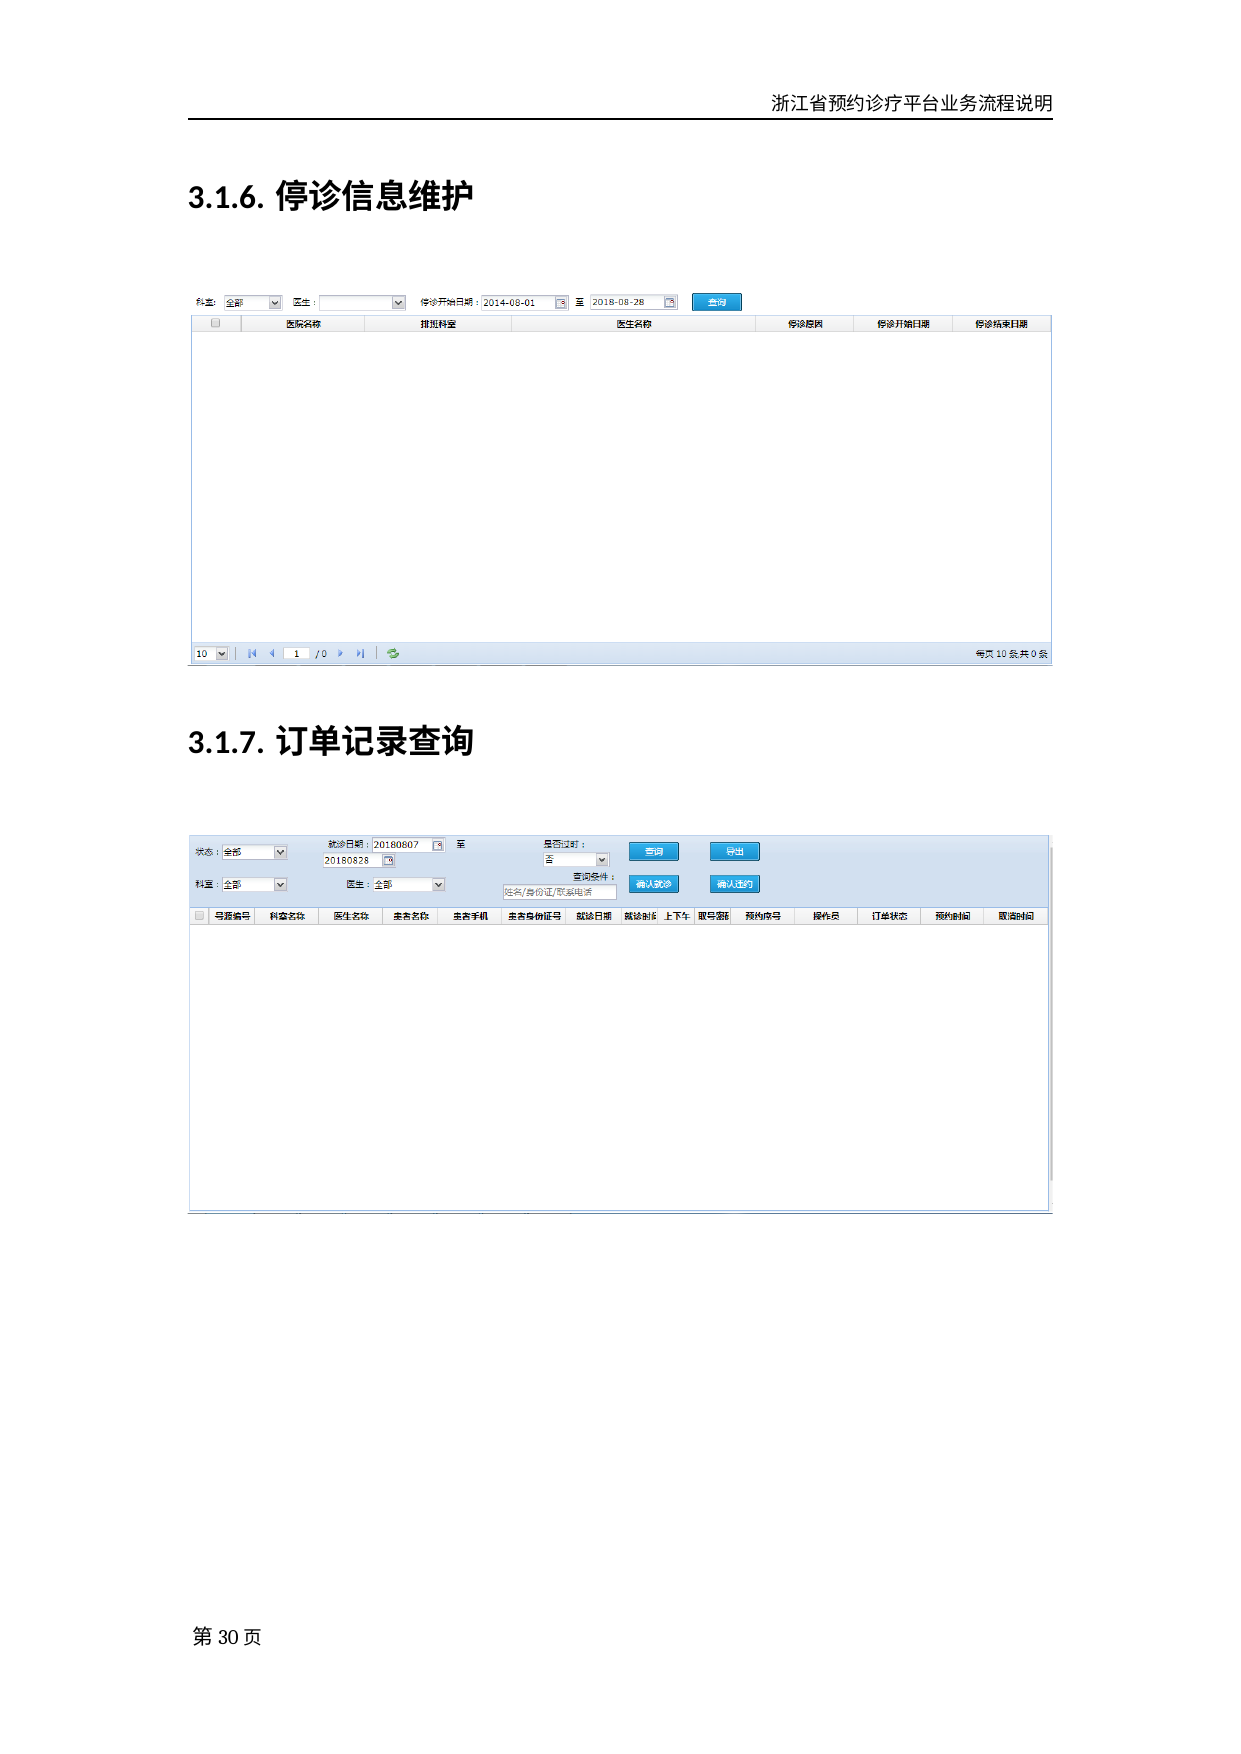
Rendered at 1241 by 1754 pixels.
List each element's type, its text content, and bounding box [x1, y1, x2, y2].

picture [187, 289, 1053, 666]
subtitle 停诊信息维护 [187, 162, 1053, 227]
picture [187, 833, 1053, 1214]
subtitle 订单记录查询 [187, 706, 1053, 771]
